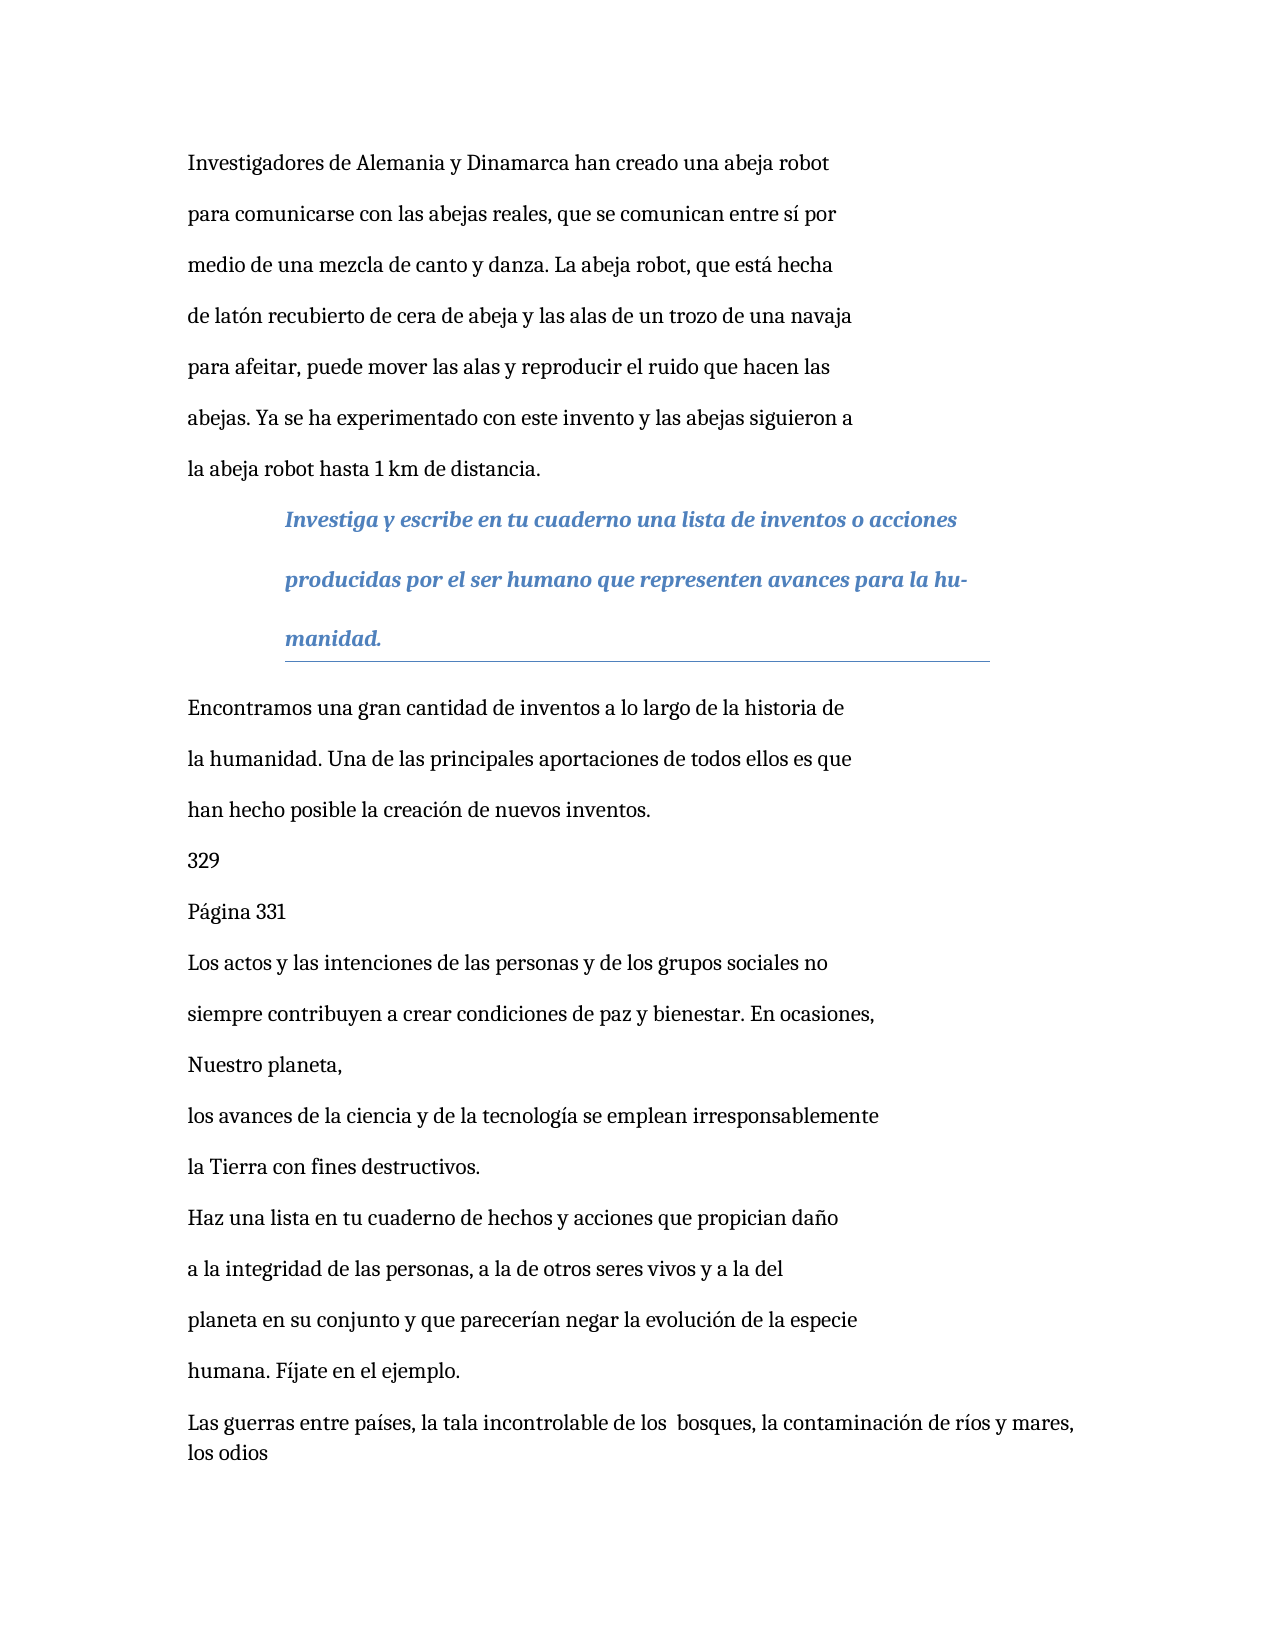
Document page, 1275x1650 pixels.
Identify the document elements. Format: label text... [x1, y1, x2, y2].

text para comunicarse con las abejas reales, que se comunican entre sí por [187, 201, 1087, 227]
text Investiga y escribe en tu cuaderno una lista de inventos o acciones [285, 507, 990, 534]
text han hecho posible la creación de nuevos inventos. [187, 797, 1087, 823]
text la abeja robot hasta 1 km de distancia. [187, 456, 1087, 483]
text Haz una lista en tu cuaderno de hechos y acciones que propician daño [187, 1205, 1087, 1232]
text la Tierra con fines destructivos. [187, 1154, 1087, 1181]
text planeta en su conjunto y que parecerían negar la evolución de la especie [187, 1307, 1087, 1334]
text la humanidad. Una de las principales aportaciones de todos ellos es que [187, 746, 1087, 772]
text de latón recubierto de cera de abeja y las alas de un trozo de una navaja [187, 303, 1087, 329]
text Los actos y las intenciones de las personas y de los grupos sociales no [187, 950, 1087, 976]
text humana. Fíjate en el ejemplo. [187, 1358, 1087, 1385]
text abejas. Ya se ha experimentado con este invento y las abejas siguieron a [187, 405, 1087, 432]
text siempre contribuyen a crear condiciones de paz y bienestar. En ocasiones, [187, 1001, 1087, 1027]
text para afeitar, puede mover las alas y reproducir el ruido que hacen las [187, 354, 1087, 381]
text Las guerras entre países, la tala incontrolable de los bosques, la contaminación de ríos y mares, los odios [187, 1409, 1087, 1466]
text Nuestro planeta, [187, 1052, 1087, 1078]
text medio de una mezcla de canto y danza. La abeja robot, que está hecha [187, 252, 1087, 278]
text Investigadores de Alemania y Dinamarca han creado una abeja robot [187, 150, 1087, 176]
text Encontramos una gran cantidad de inventos a lo largo de la historia de [187, 695, 1087, 721]
text manidad. [285, 626, 990, 661]
text 329 [187, 848, 1087, 874]
text producidas por el ser humano que representen avances para la hu- [285, 567, 990, 593]
text los avances de la ciencia y de la tecnología se emplean irresponsablemente [187, 1103, 1087, 1129]
text a la integridad de las personas, a la de otros seres vivos y a la del [187, 1256, 1087, 1283]
text Página 331 [187, 899, 1087, 925]
